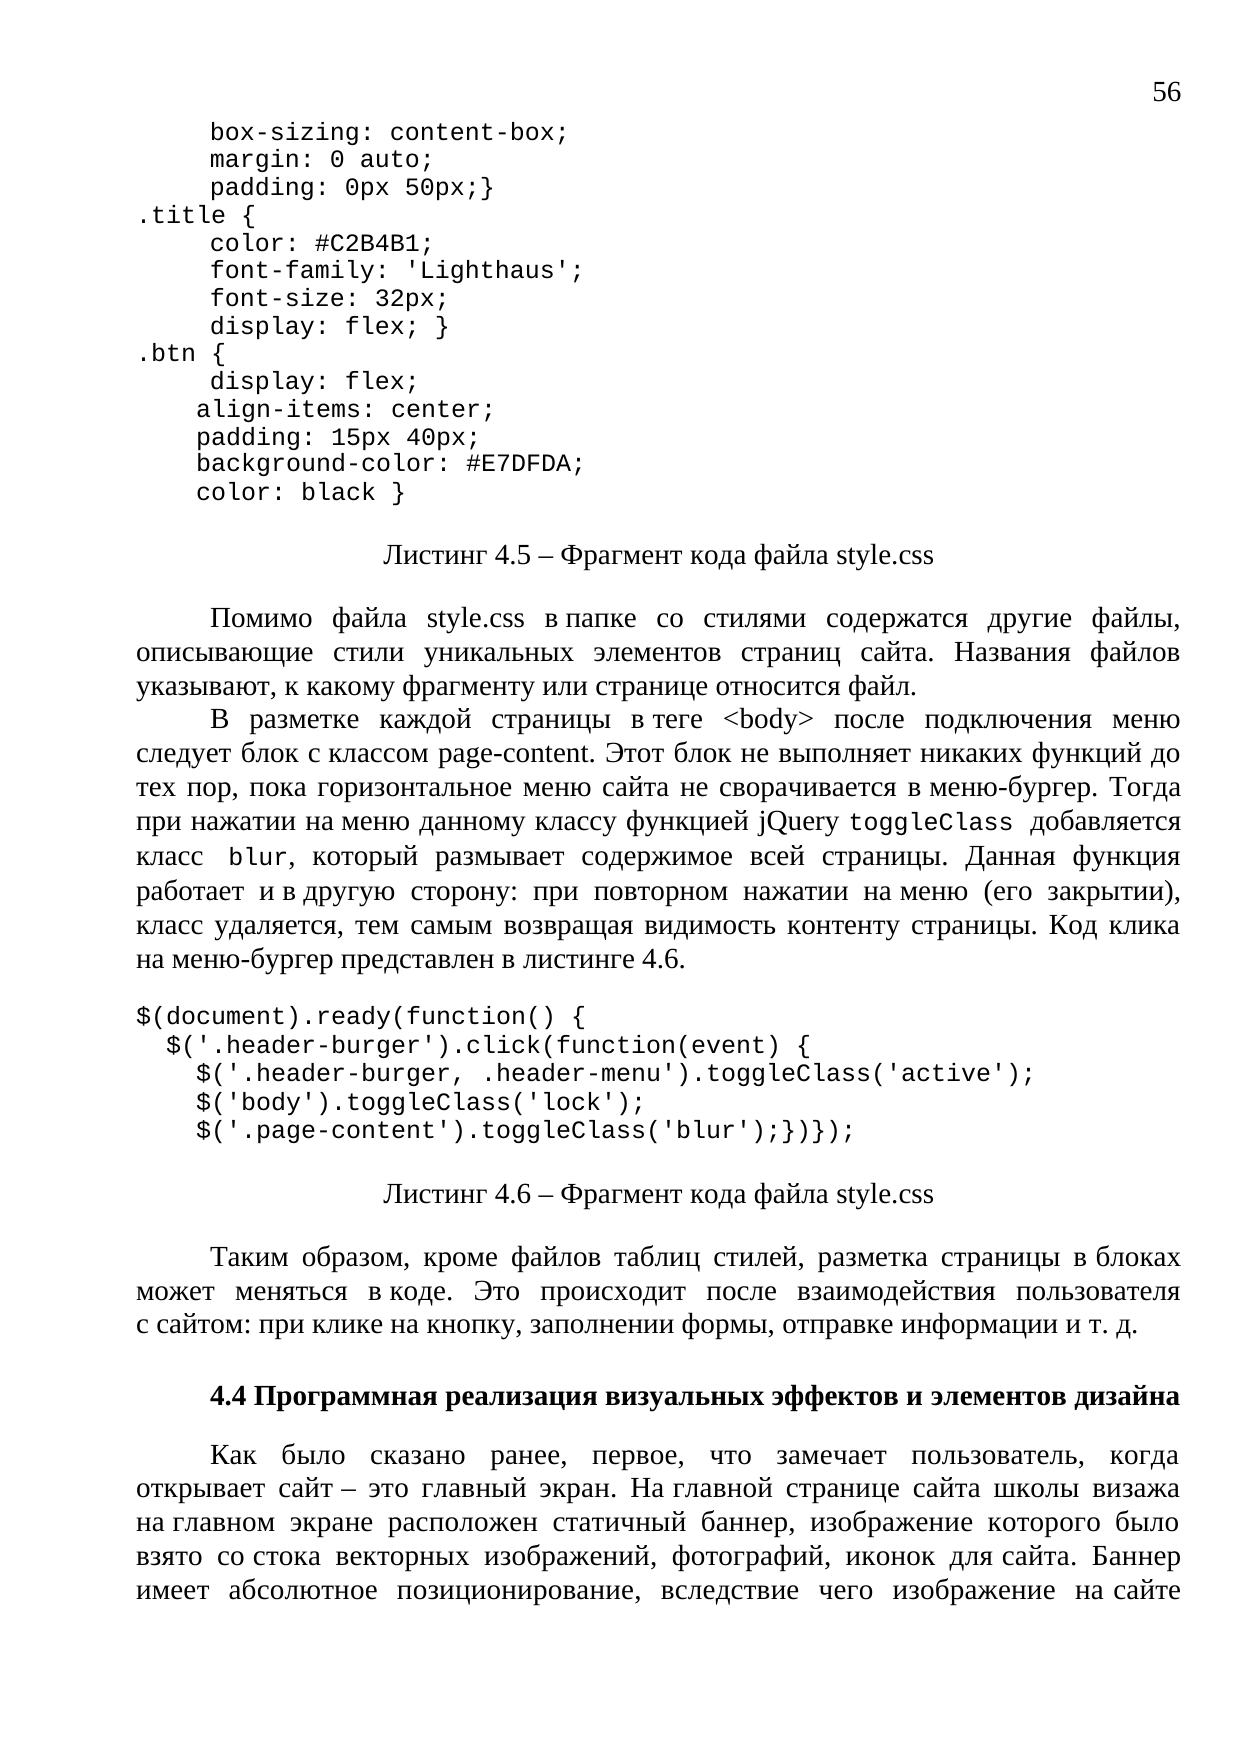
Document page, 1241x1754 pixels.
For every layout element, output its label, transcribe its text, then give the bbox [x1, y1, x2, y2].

text Помимо файла style.css в папке со стилями содержатся другие файлы, описывающие стили уникальных элементов страниц сайта. Названия файлов указывают, к какому фрагменту или странице относится файл. [136, 600, 1181, 701]
text display: flex; [136, 367, 1181, 395]
text .btn { [136, 340, 1181, 367]
text $('body').toggleClass('lock'); [136, 1089, 1181, 1118]
text 4.4 Программная реализация визуальных эффектов и элементов дизайна [136, 1378, 1181, 1411]
text color: black } [136, 479, 1181, 507]
text padding: 15px 40px; [136, 423, 1181, 451]
text font-family: 'Lighthaus'; [136, 257, 1181, 284]
text box-sizing: content-box; [136, 118, 1181, 146]
text $('.page-content').toggleClass('blur');})}); [136, 1118, 1181, 1146]
text color: #C2B4B1; [136, 229, 1181, 257]
text align-items: center; [136, 395, 1181, 423]
text $('.header-burger').click(function(event) { [136, 1032, 1181, 1061]
text margin: 0 auto; [136, 146, 1181, 173]
text Листинг 4.5 – Фрагмент кода файла style.css [136, 537, 1181, 570]
text background-color: #E7DFDA; [136, 451, 1181, 479]
text padding: 0px 50px;} [136, 173, 1181, 201]
text .title { [136, 201, 1181, 229]
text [136, 1437, 1181, 1606]
text font-size: 32px; [136, 284, 1181, 312]
text Листинг 4.6 – Фрагмент кода файла style.css [136, 1176, 1181, 1209]
text Таким образом, кроме файлов таблиц стилей, разметка страницы в блоках может меняться в коде. Это происходит после взаимодействия пользователя с сайтом: при клике на кнопку, заполнении формы, отправке информации и т. д. [136, 1239, 1181, 1340]
text $(document).ready(function() { [136, 1004, 1181, 1032]
text В разметке каждой страницы в теге <body> после подключения меню следует блок с классом page-content. Этот блок не выполняет никаких функций до тех пор, пока горизонтальное меню сайта не сворачивается в меню-бургер. Тогда при нажатии на меню данному классу функцией jQuery toggleClass добавляется класс blur, который размывает содержимое всей страницы. Данная функция работает и в другую сторону: при повторном нажатии на меню (его закрытии), класс удаляется, тем самым возвращая видимость контенту страницы. Код клика на меню-бургер представлен в листинге 4.6. [136, 701, 1181, 974]
text display: flex; } [136, 312, 1181, 340]
text $('.header-burger, .header-menu').toggleClass('active'); [136, 1061, 1181, 1089]
